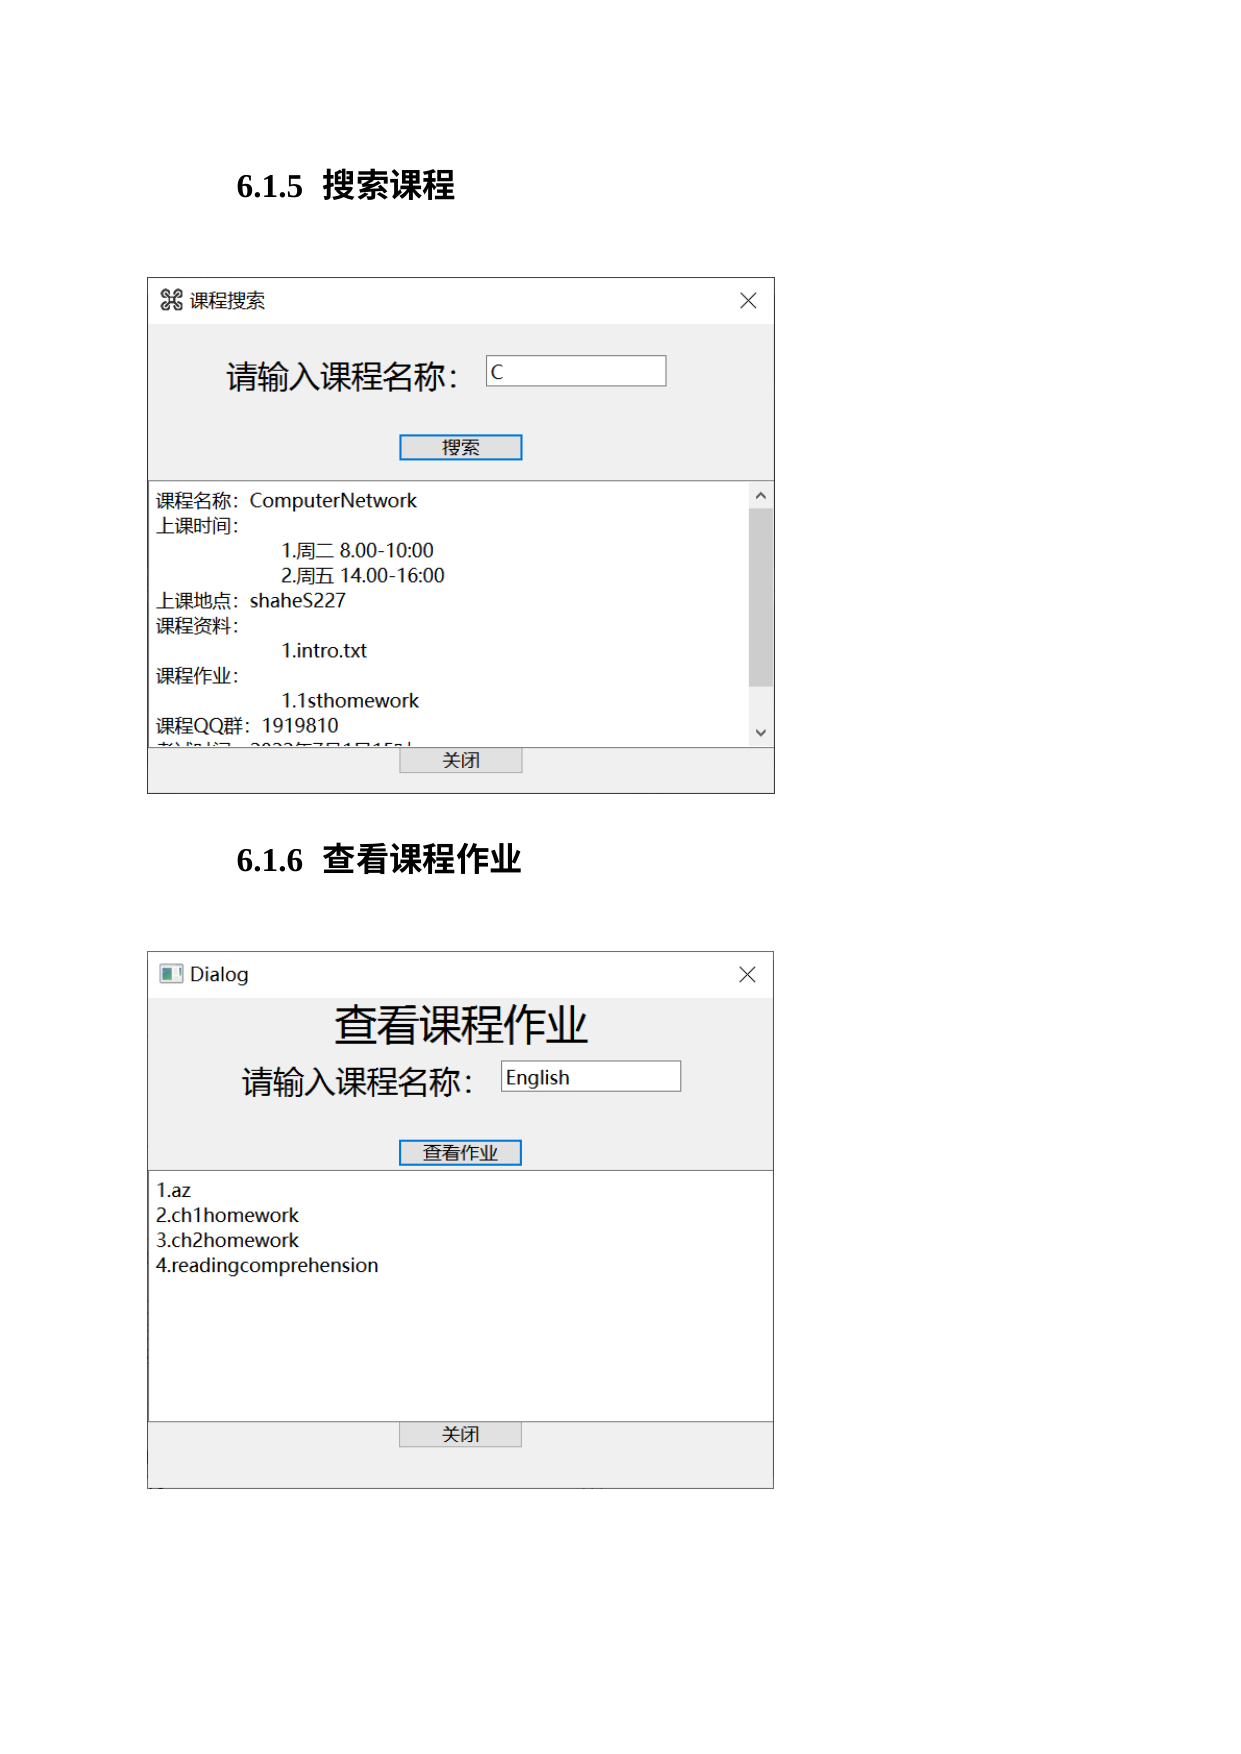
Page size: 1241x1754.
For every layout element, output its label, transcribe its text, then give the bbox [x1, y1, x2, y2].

subtitle 搜索课程 [236, 150, 1092, 215]
picture [147, 277, 775, 794]
subtitle 查看课程作业 [236, 824, 1092, 889]
picture [147, 951, 774, 1489]
